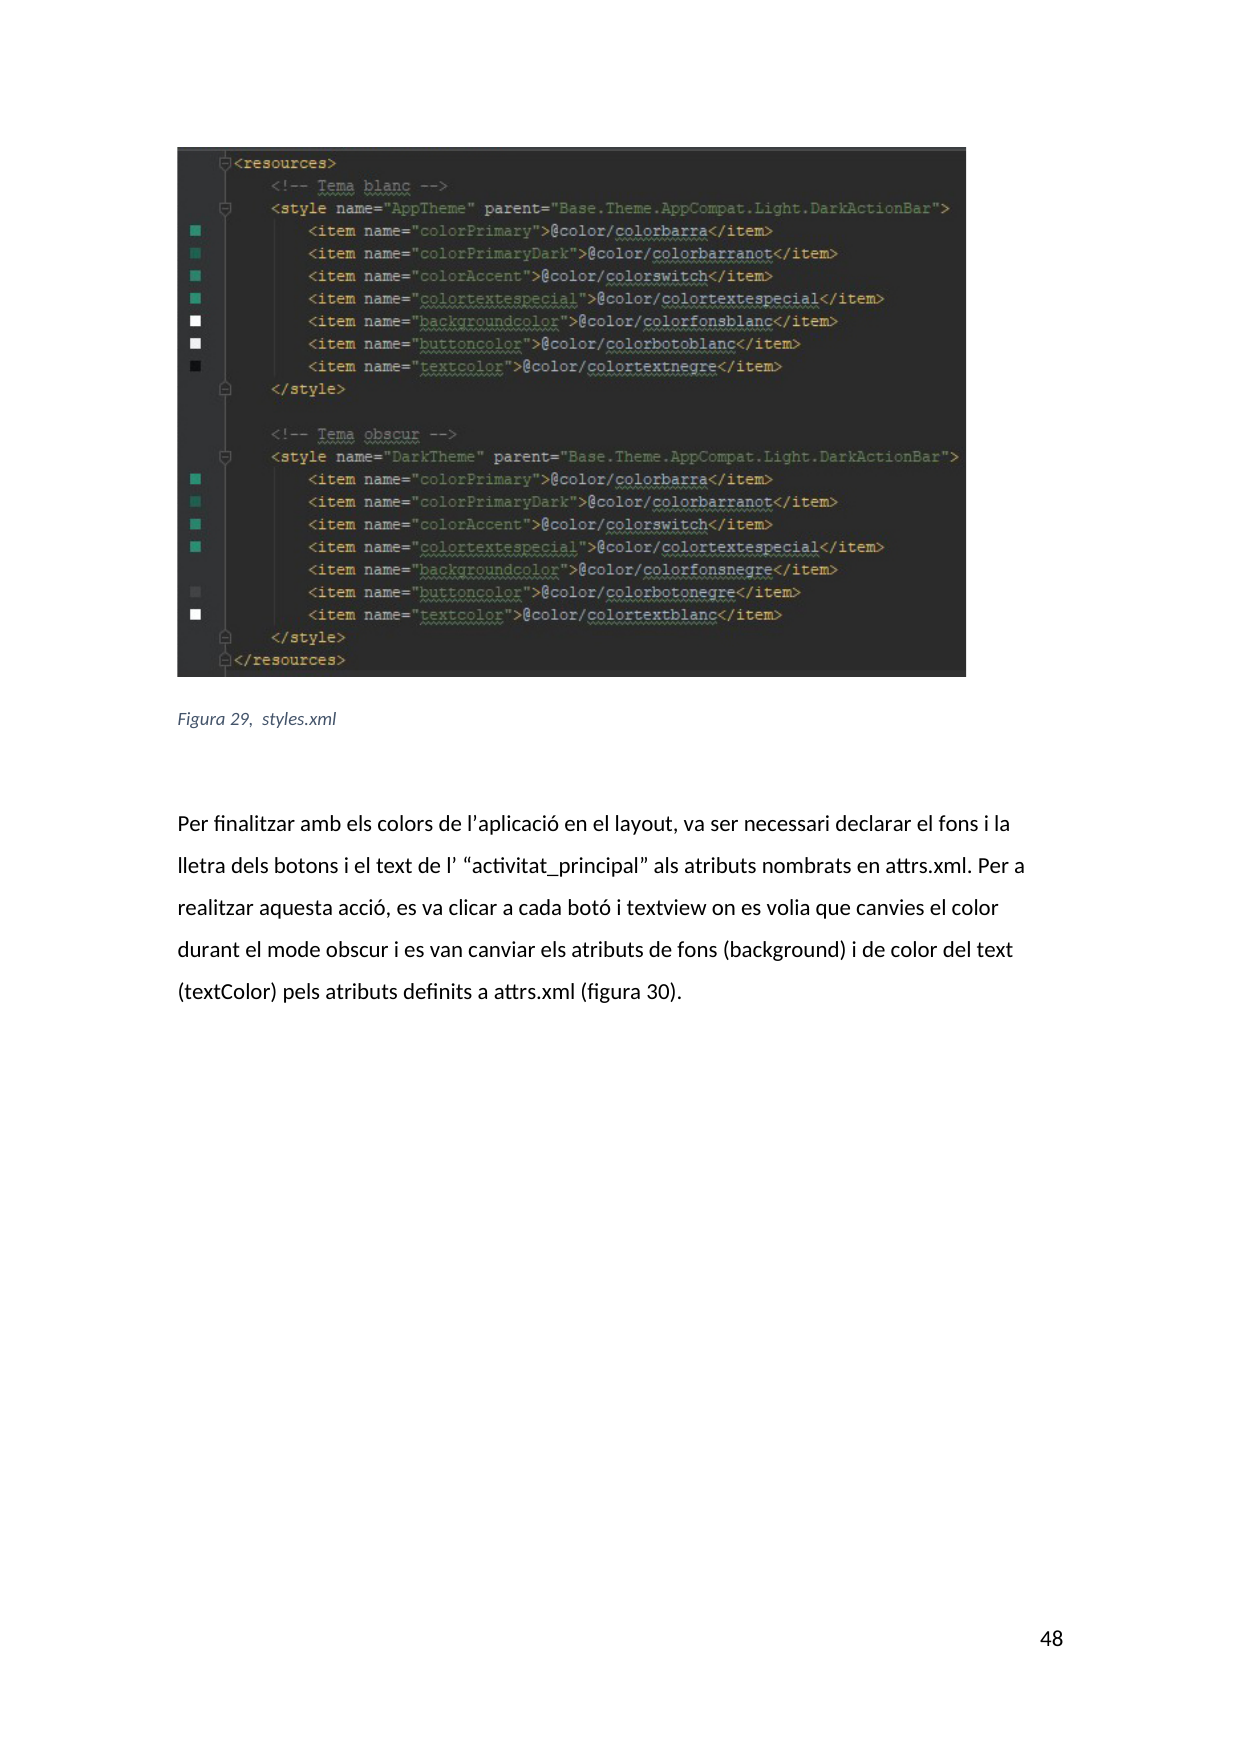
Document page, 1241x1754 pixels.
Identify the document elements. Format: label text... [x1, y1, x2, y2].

text Per finalitzar amb els colors de l’aplicació en el layout, va ser necessari declarar el fons i la lletra dels botons i el text de l’ “activitat_principal” als atributs nombrats en attrs.xml. Per a realitzar aquesta acció, es va clicar a cada botó i textview on es volia que canvies el color durant el mode obscur i es van canviar els atributs de fons (background) i de color del text (textColor) pels atributs definits a attrs.xml (figura 30). [177, 809, 1063, 1005]
picture [177, 147, 967, 677]
text Figura 29, styles.xml [177, 707, 1063, 730]
